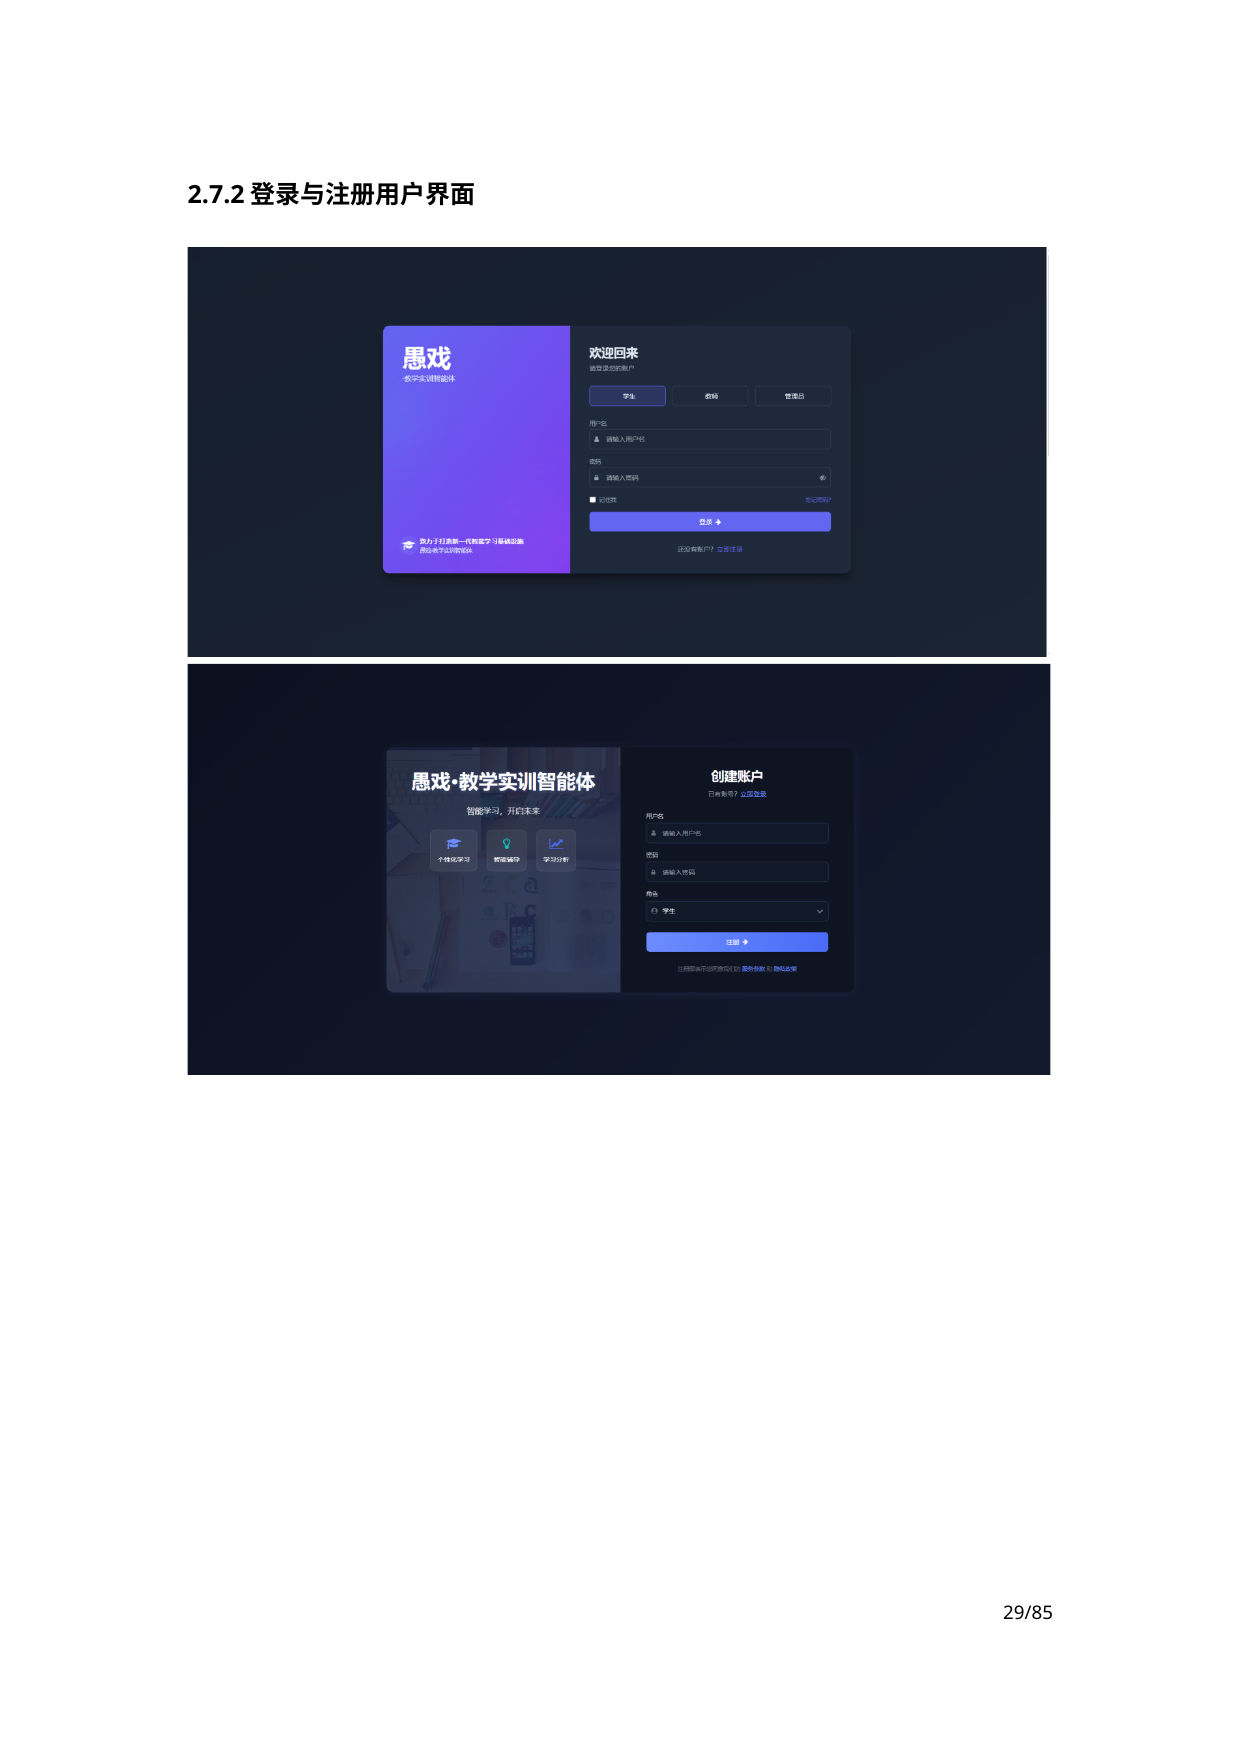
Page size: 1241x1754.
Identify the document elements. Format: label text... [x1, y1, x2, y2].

subtitle 2.7.2登录与注册用户界面 [187, 160, 1053, 225]
picture [187, 247, 1049, 657]
picture [187, 663, 1051, 1075]
